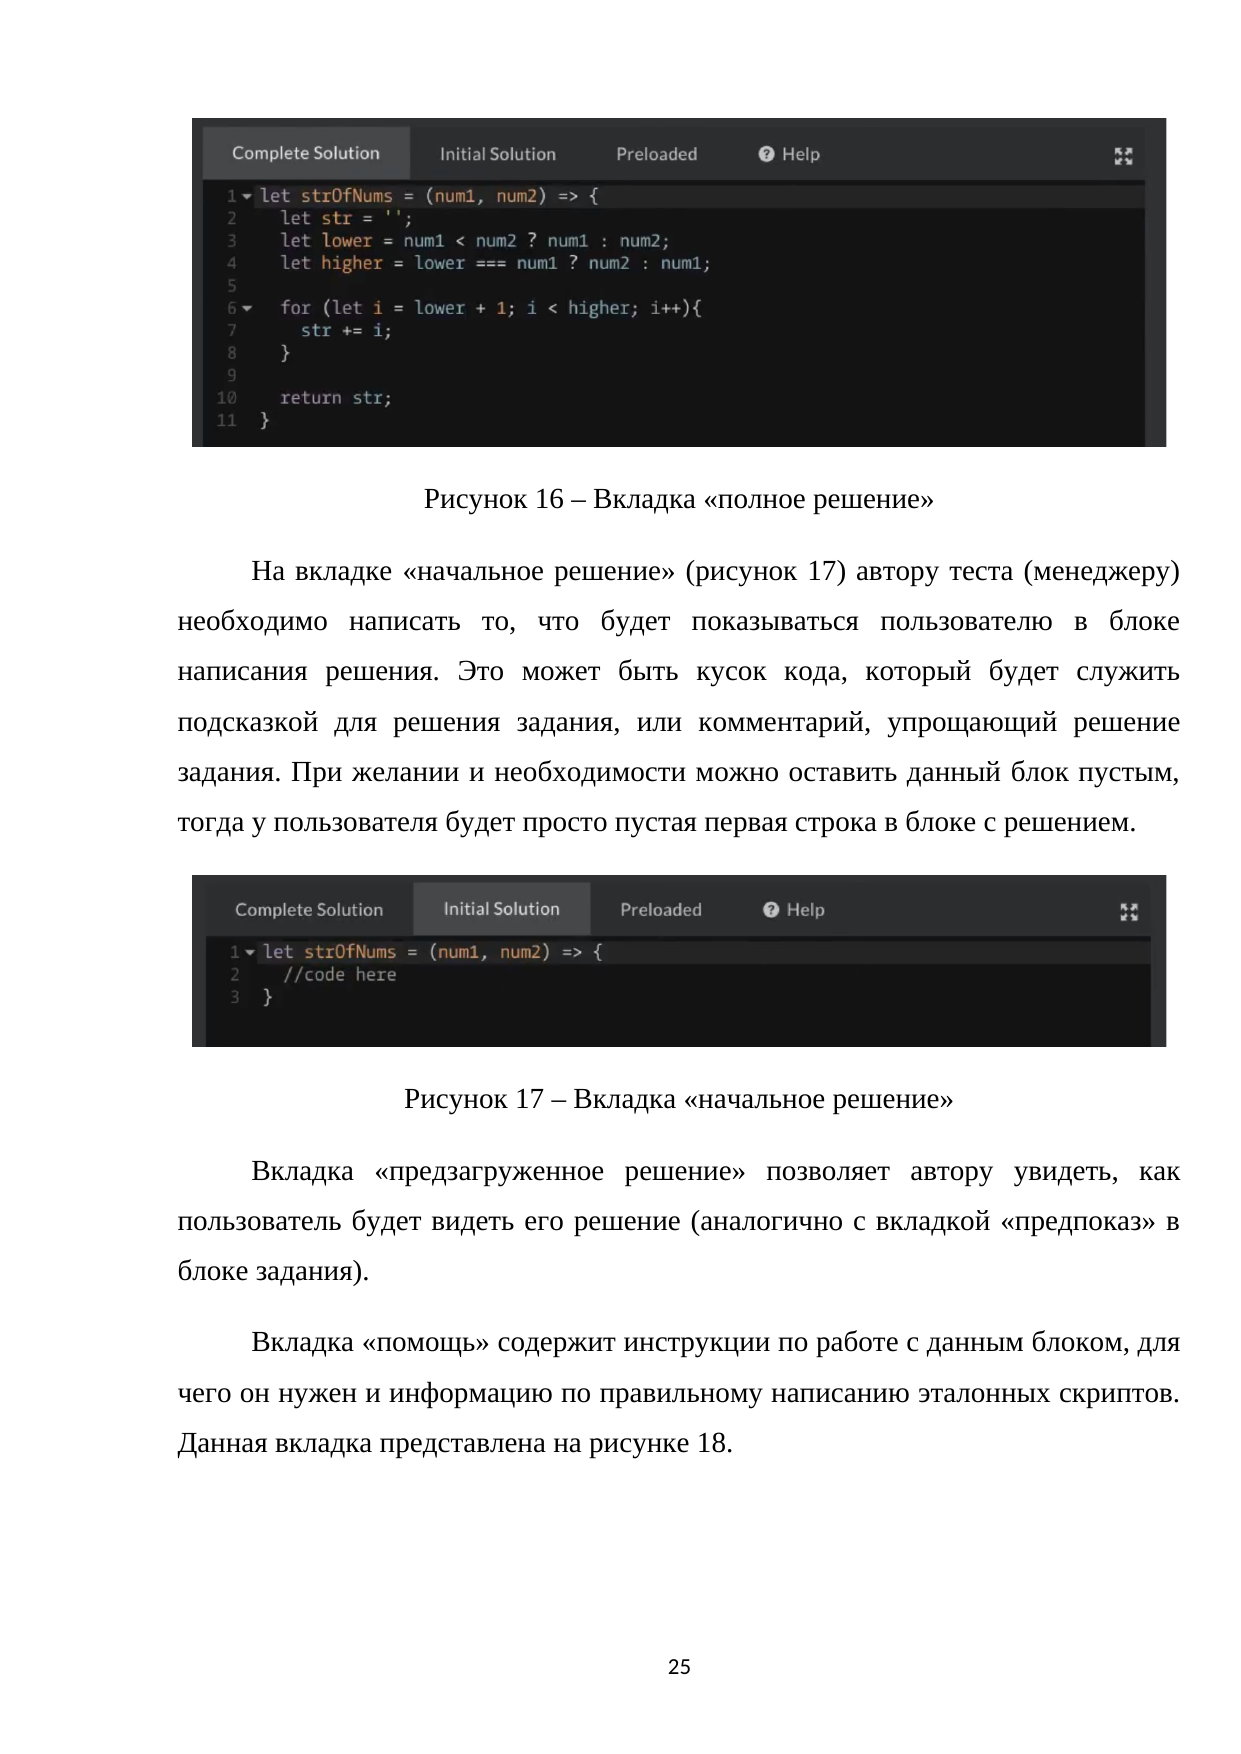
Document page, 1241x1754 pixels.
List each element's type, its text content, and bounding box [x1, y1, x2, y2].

text Рисунок 17 – Вкладка «начальное решение» [177, 1081, 1181, 1115]
text Рисунок 16 – Вкладка «полное решение» [177, 482, 1181, 515]
picture [192, 875, 1167, 1047]
text На вкладке «начальное решение» (рисунок 17) автору теста (менеджеру) необходимо написать то, что будет показываться пользователю в блоке написания решения. Это может быть кусок кода, который будет служить подсказкой для решения задания, или комментарий, упрощающий решение задания. При желании и необходимости можно оставить данный блок пустым, тогда у пользователя будет просто пустая первая строка в блоке с решением. [177, 553, 1181, 838]
picture [192, 118, 1167, 447]
text Вкладка «предзагруженное решение» позволяет автору увидеть, как пользователь будет видеть его решение (аналогично с вкладкой «предпоказ» в блоке задания). [177, 1153, 1181, 1287]
text Вкладка «помощь» содержит инструкции по работе с данным блоком, для чего он нужен и информацию по правильному написанию эталонных скриптов. Данная вкладка представлена на рисунке 18. [177, 1324, 1181, 1458]
